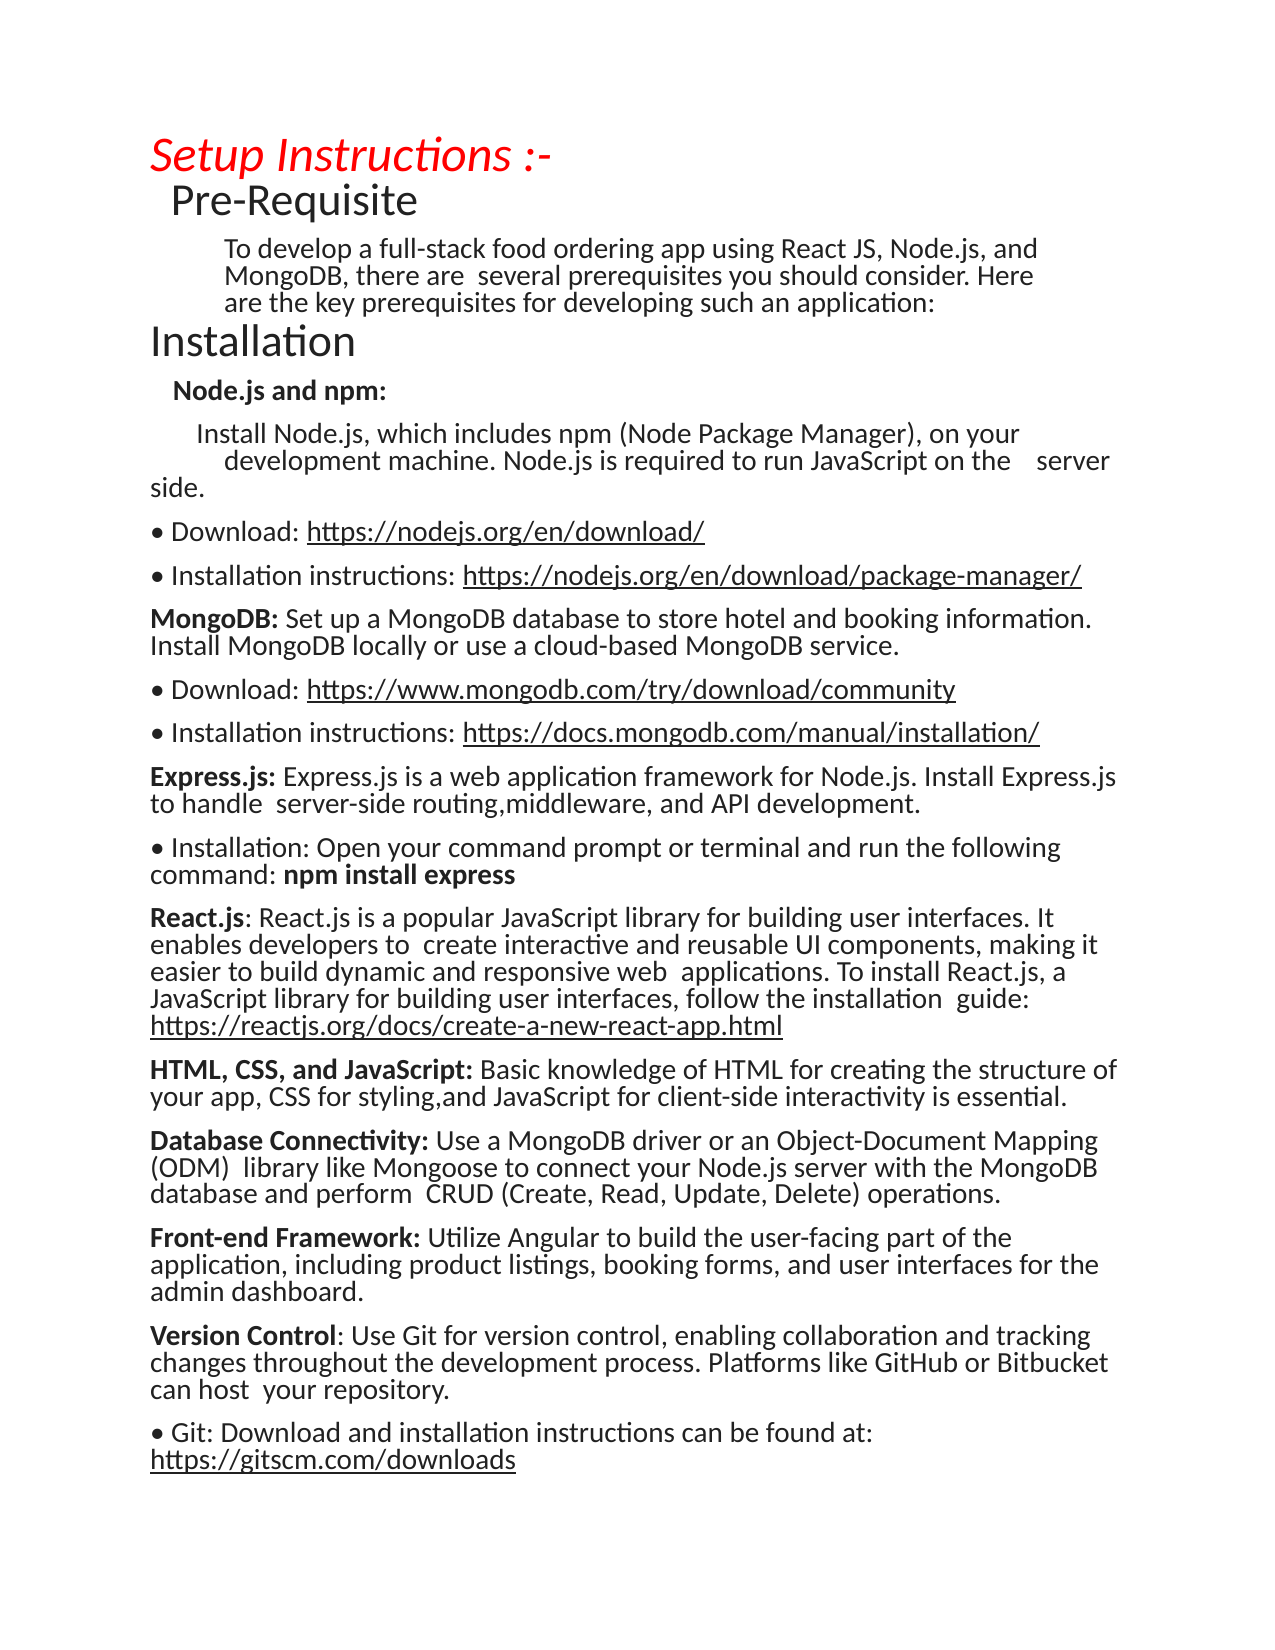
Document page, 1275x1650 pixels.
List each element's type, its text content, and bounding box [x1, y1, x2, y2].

text Pre-Requisite [314, 194, 1125, 221]
text MongoDB: Set up a MongoDB database to store hotel and booking information. Install MongoDB locally or use a cloud-based MongoDB service. [150, 607, 1125, 661]
text To develop a full-stack food ordering app using React JS, Node.js, and MongoDB, there are several prerequisites you should consider. Here are the key prerequisites for developing such an application: [150, 237, 1125, 318]
text Database Connectivity: Use a MongoDB driver or an Object-Document Mapping (ODM) library like Mongoose to connect your Node.js server with the MongoDB database and perform CRUD (Create, Read, Update, Delete) operations. [150, 1128, 1125, 1209]
text • Installation instructions: https://docs.mongodb.com/manual/installation/ [150, 721, 1125, 748]
text • Download: https://nodejs.org/en/download/ [150, 520, 1125, 547]
text • Installation instructions: https://nodejs.org/en/download/package-manager/ [150, 563, 1125, 590]
text Setup Instructions :- [150, 150, 242, 177]
text Setup Instructions :- [243, 150, 1125, 177]
text Installation [150, 335, 1125, 362]
text Install Node.js, which includes npm (Node Package Manager), on your development machine. Node.js is required to run JavaScript on the server side. [150, 422, 1125, 503]
text Node.js and npm: [150, 378, 1125, 406]
text Version Control: Use Git for version control, enabling collaboration and tracking changes throughout the development process. Platforms like GitHub or Bitbucket can host your repository. [150, 1324, 1125, 1404]
text Express.js: Express.js is a web application framework for Node.js. Install Express.js to handle server-side routing,middleware, and API development. [150, 765, 1125, 819]
text Pre-Requisite [150, 194, 310, 221]
text • Installation: Open your command prompt or terminal and run the following command: npm install express [150, 836, 1125, 889]
text Front-end Framework: Utilize Angular to build the user-facing part of the application, including product listings, booking forms, and user interfaces for the admin dashboard. [150, 1226, 1125, 1307]
text • Download: https://www.mongodb.com/try/download/community [150, 678, 1125, 705]
text • Git: Download and installation instructions can be found at: https://gitscm.com/downloads [150, 1421, 1125, 1475]
text React.js: React.js is a popular JavaScript library for building user interfaces. It enables developers to create interactive and reusable UI components, making it easier to build dynamic and responsive web applications. To install React.js, a JavaScript library for building user interfaces, follow the installation guide: https://reactjs.org/docs/create-a-new-react-app.html [150, 906, 1125, 1041]
text HTML, CSS, and JavaScript: Basic knowledge of HTML for creating the structure of your app, CSS for styling,and JavaScript for client-side interactivity is essential. [150, 1058, 1125, 1112]
